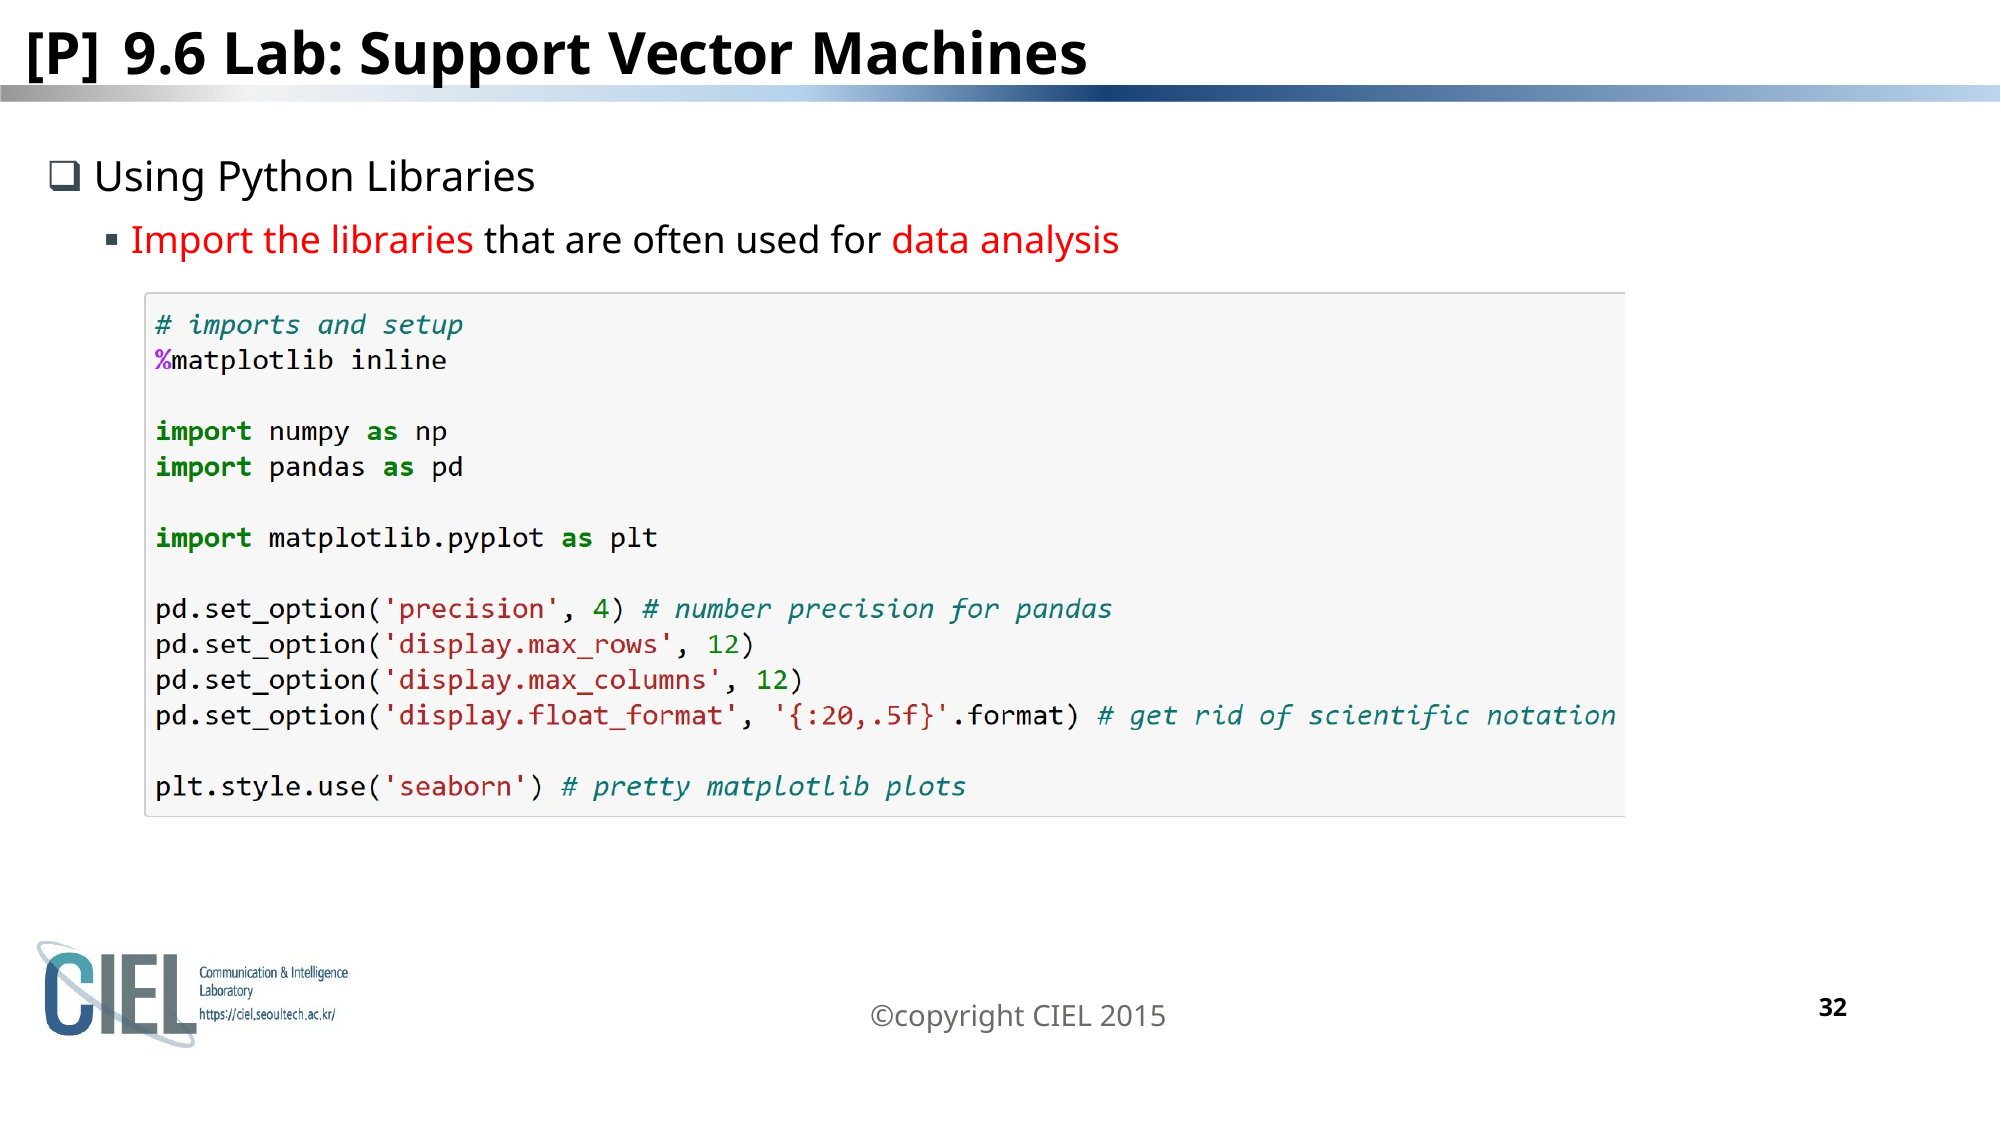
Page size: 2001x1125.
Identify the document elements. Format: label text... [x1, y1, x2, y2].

list Import the libraries that are often used for data analysis [103, 205, 1950, 266]
subtitle 9.6 Lab: Support Vector Machines [25, 0, 1950, 93]
picture [32, 931, 356, 1050]
text ©copyright CIEL 2015 32 [870, 989, 1950, 1034]
picture [0, 85, 2000, 102]
picture [144, 292, 1625, 817]
list Using Python Libraries [46, 136, 1950, 205]
